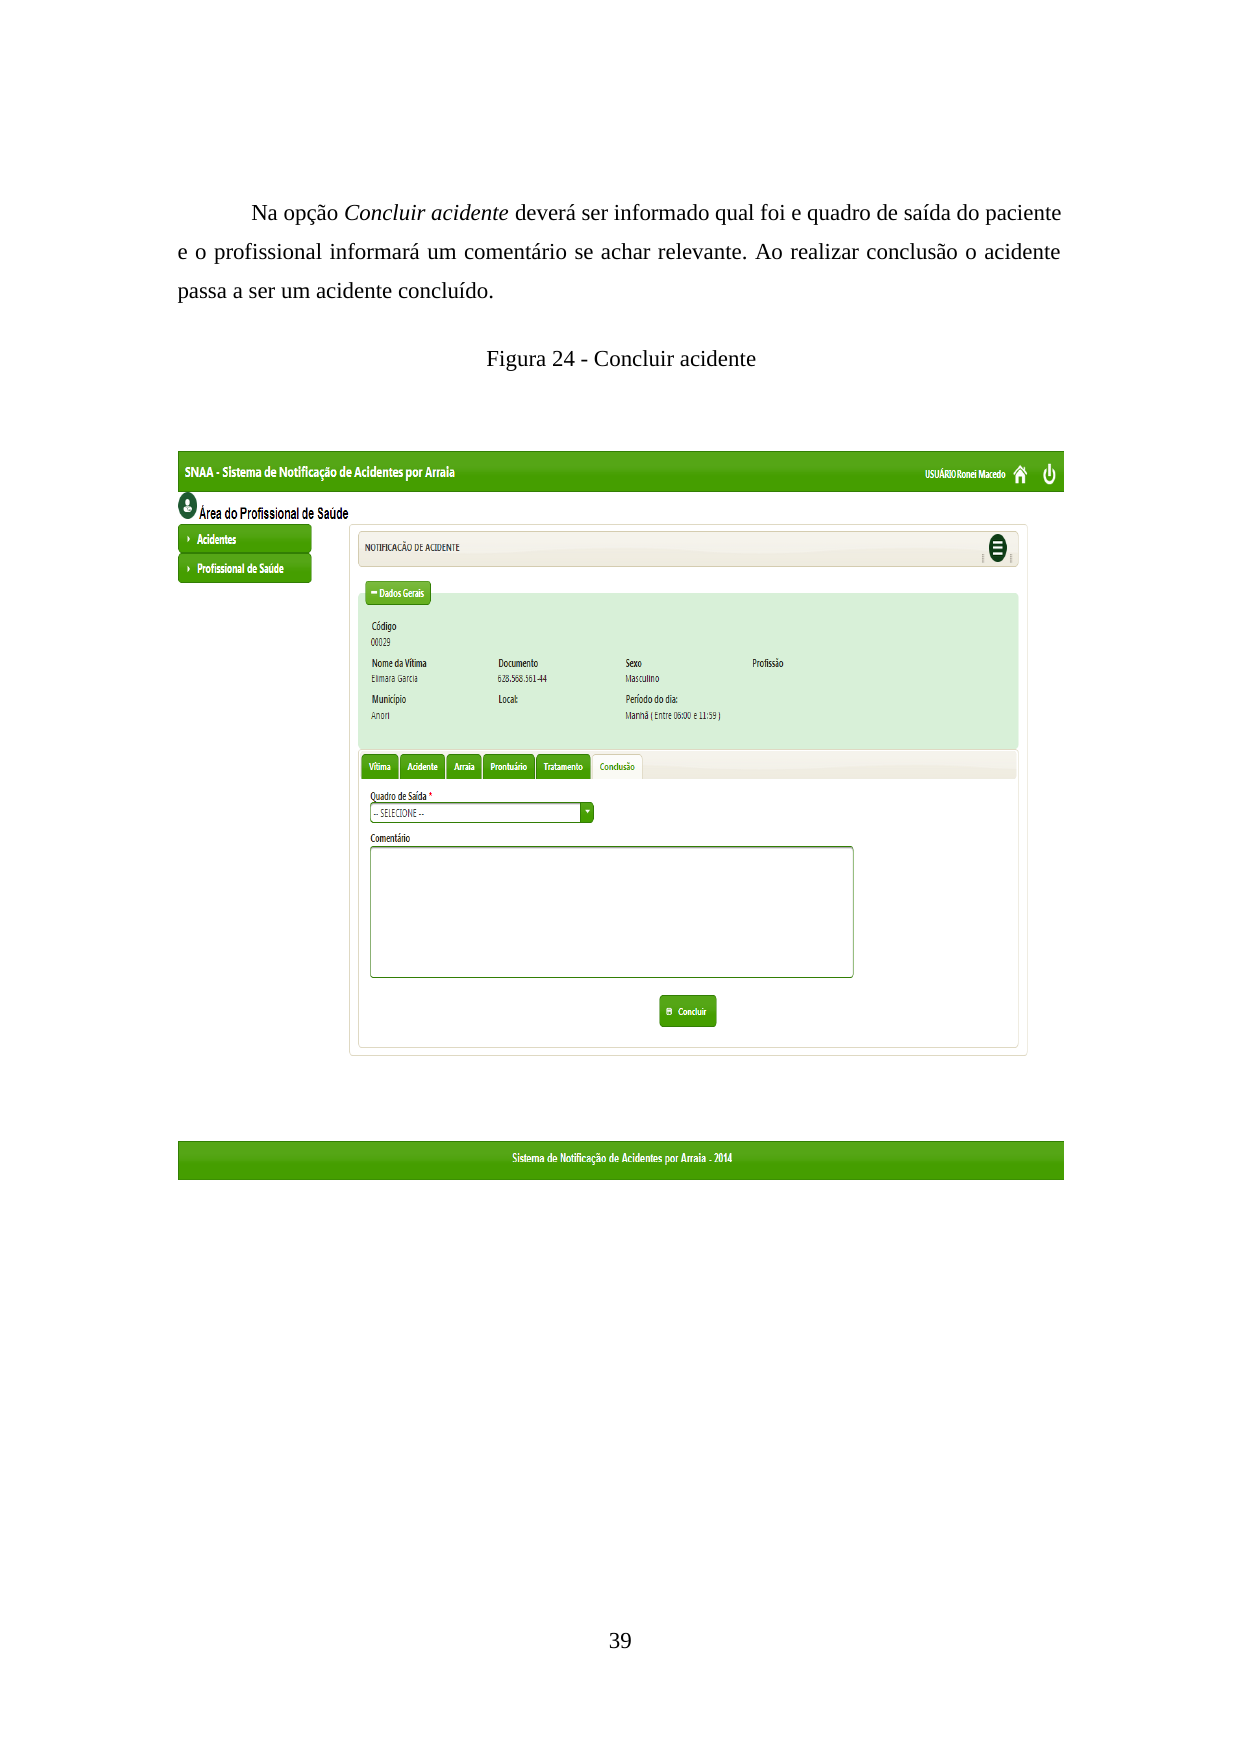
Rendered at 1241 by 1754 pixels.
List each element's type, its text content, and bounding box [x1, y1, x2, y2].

text Na opção Concluir acidente deverá ser informado qual foi e quadro de saída do paciente e o profissional informará um comentário se achar relevante. Ao realizar conclusão o acidente passa a ser um acidente concluído. [177, 199, 1063, 304]
picture [178, 451, 1064, 1180]
